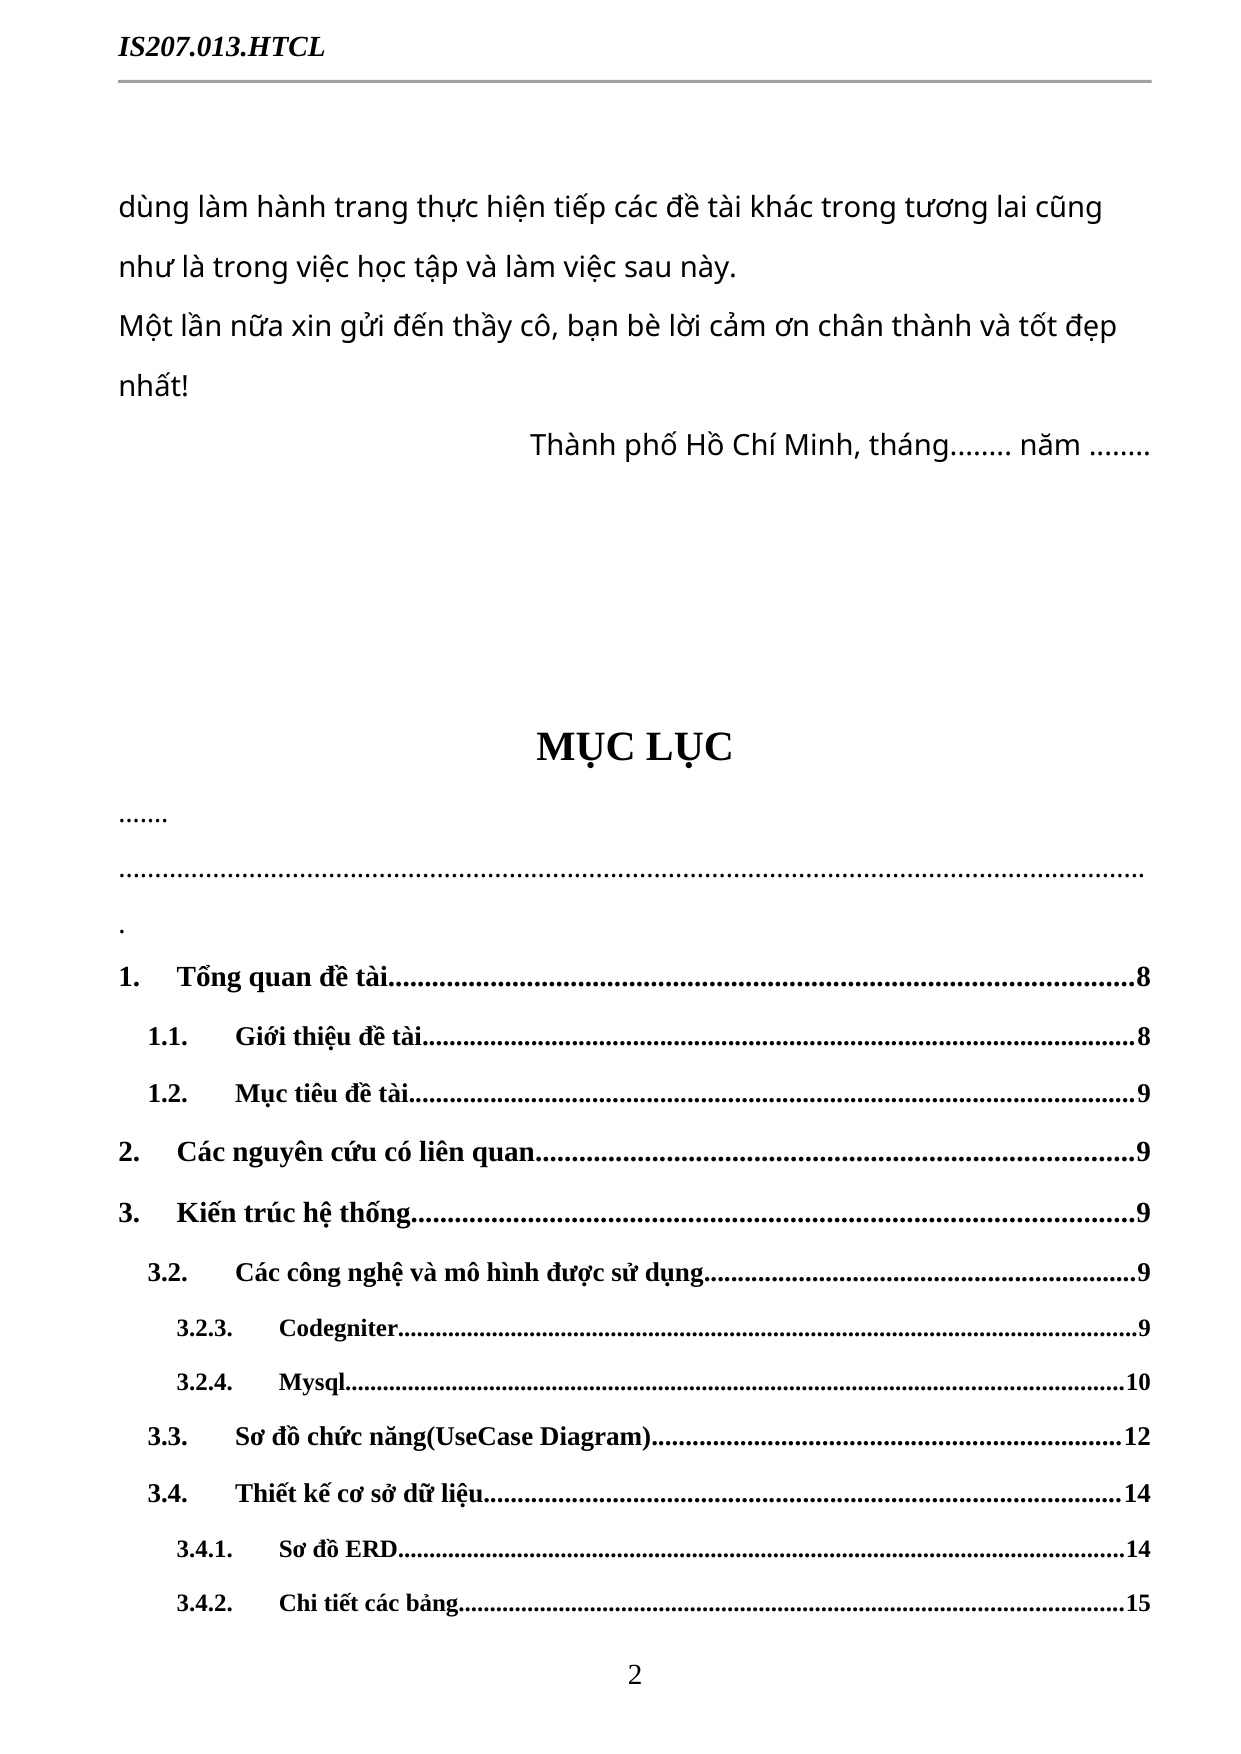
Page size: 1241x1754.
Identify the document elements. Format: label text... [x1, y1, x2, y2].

text Một lần nữa xin gửi đến thầy cô, bạn bè lời cảm ơn chân thành và tốt đẹp nhất! [118, 305, 1152, 404]
text Thành phố Hồ Chí Minh, tháng........ năm ........ [118, 424, 1152, 464]
text MỤC LỤC [118, 722, 1152, 770]
text ……................................................................................................................................................ [118, 794, 1152, 941]
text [118, 186, 1152, 286]
